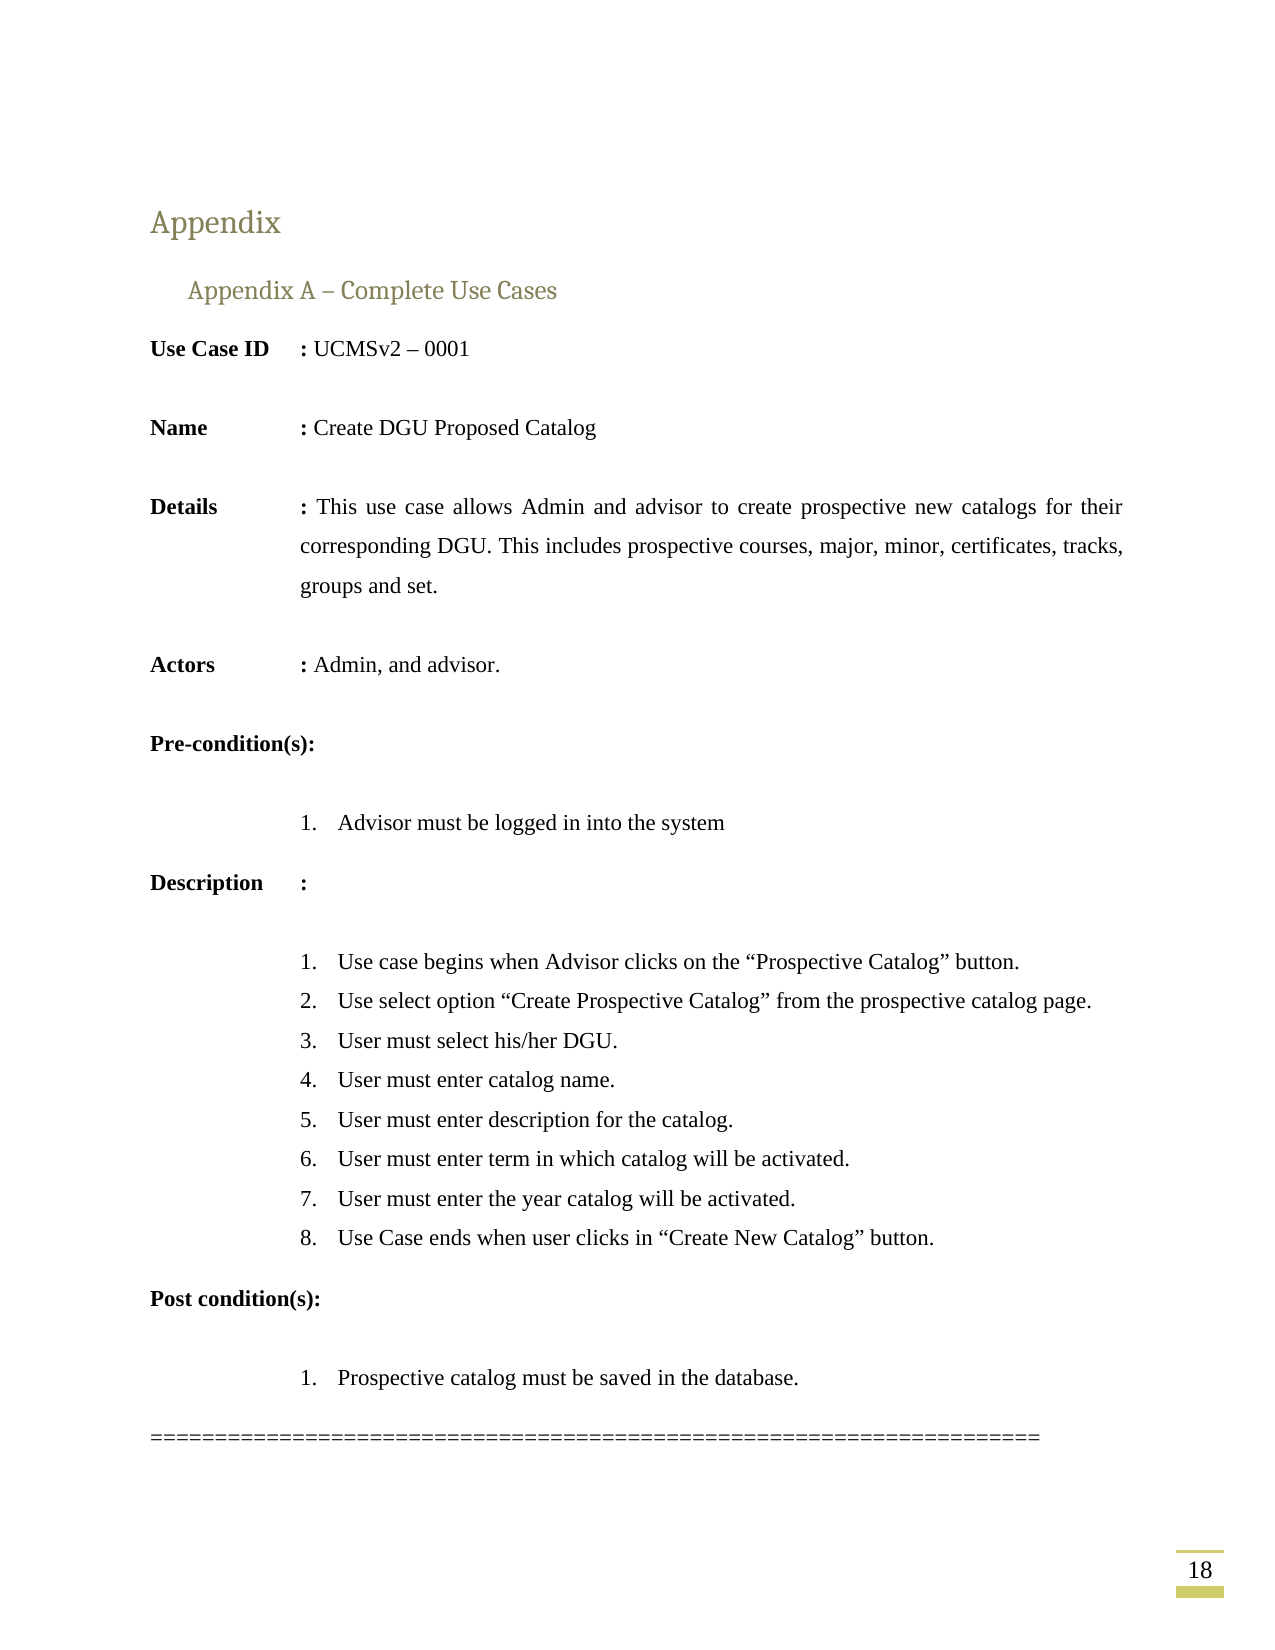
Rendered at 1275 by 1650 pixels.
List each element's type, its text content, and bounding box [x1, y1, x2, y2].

list User must select his/her DGU. [300, 1027, 1125, 1053]
list User must enter description for the catalog. [300, 1106, 1125, 1132]
text Name : Create DGU Proposed Catalog [150, 414, 1125, 440]
text Details : This use case allows Admin and advisor to create prospective new catalogs for their corresponding DGU. This includes prospective courses, major, minor, certificates, tracks, groups and set. [150, 493, 1125, 598]
text Use Case ID : UCMSv2 – 0001 [150, 335, 1125, 361]
list User must enter catalog name. [300, 1066, 1125, 1093]
subtitle Appendix [150, 204, 1125, 242]
list Prospective catalog must be saved in the database. [300, 1363, 1125, 1390]
subtitle Appendix A – Complete Use Cases [150, 275, 1125, 306]
text Actors : Admin, and advisor. [150, 651, 1125, 677]
list Advisor must be logged in into the system [300, 809, 1125, 835]
text Pre-condition(s): [150, 730, 1125, 756]
list User must enter term in which catalog will be activated. [300, 1145, 1125, 1172]
list User must enter the year catalog will be activated. [300, 1185, 1125, 1211]
list Use select option “Create Prospective Catalog” from the prospective catalog page. [300, 987, 1125, 1014]
list Use case begins when Advisor clicks on the “Prospective Catalog” button. [300, 948, 1125, 974]
text Post condition(s): [150, 1284, 1125, 1311]
text Description : [150, 869, 1125, 895]
list Use Case ends when user clicks in “Create New Catalog” button. [300, 1224, 1125, 1251]
text ===================================================================== [150, 1424, 1125, 1450]
